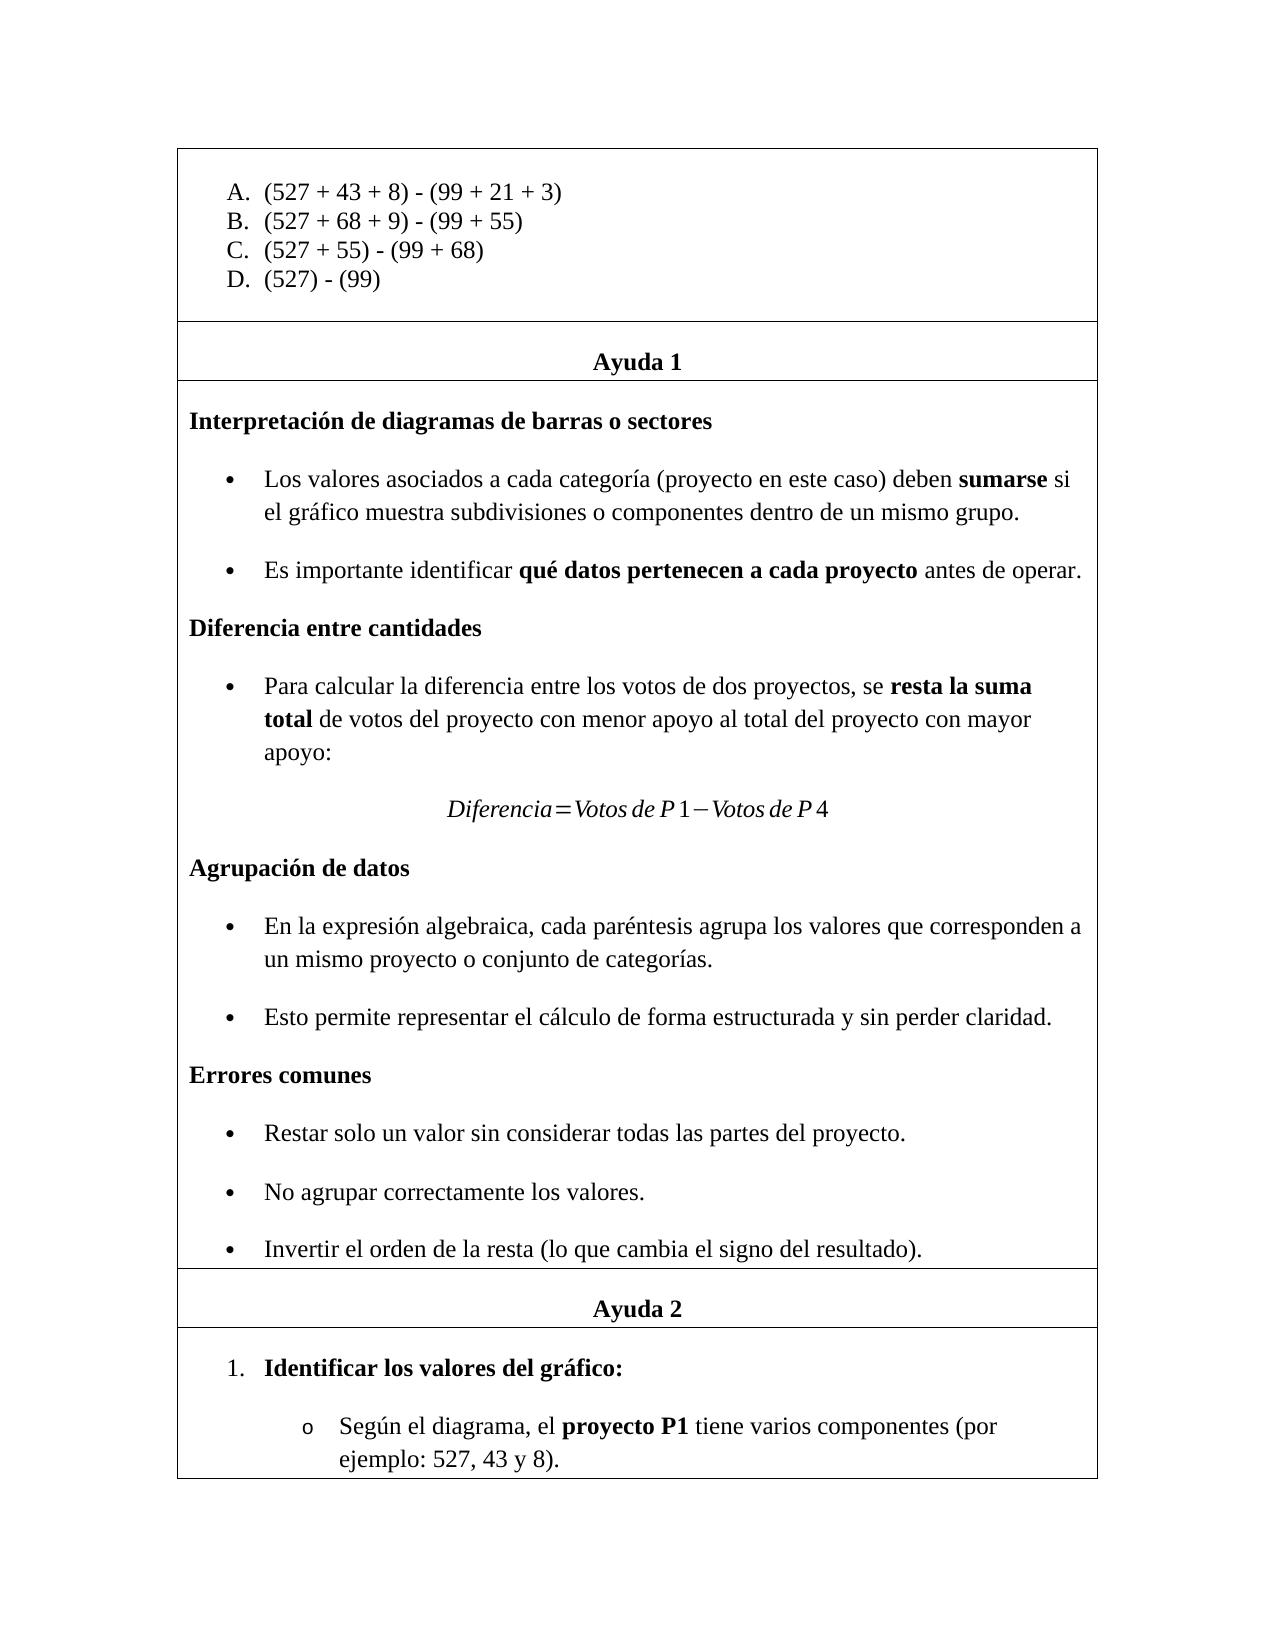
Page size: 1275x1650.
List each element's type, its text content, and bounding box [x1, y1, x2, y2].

table_cell Ayuda 2 [178, 1269, 1097, 1327]
table_cell Ayuda 1 [178, 322, 1097, 380]
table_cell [178, 1328, 1097, 1478]
table_cell (527 + 43 + 8) - (99 + 21 + 3) (527 + 68 + 9) - (99 + 55) (527 + 55) - (99 + 68) (527) - (99) [178, 149, 1097, 321]
table_cell Interpretación de diagramas de barras o sectores Los valores asociados a cada categoría (proyecto en este caso) deben sumarse si el gráfico muestra subdivisiones o componentes dentro de un mismo grupo. Es importante identificar qué datos pertenecen a cada proyecto antes de operar. Diferencia entre cantidades Para calcular la diferencia entre los votos de dos proyectos, se resta la suma total de votos del proyecto con menor apoyo al total del proyecto con mayor apoyo: Agrupación de datos En la expresión algebraica, cada paréntesis agrupa los valores que corresponden a un mismo proyecto o conjunto de categorías. Esto permite representar el cálculo de forma estructurada y sin perder claridad. Errores comunes Restar solo un valor sin considerar todas las partes del proyecto. No agrupar correctamente los valores. Invertir el orden de la resta (lo que cambia el signo del resultado). [178, 381, 1097, 1268]
